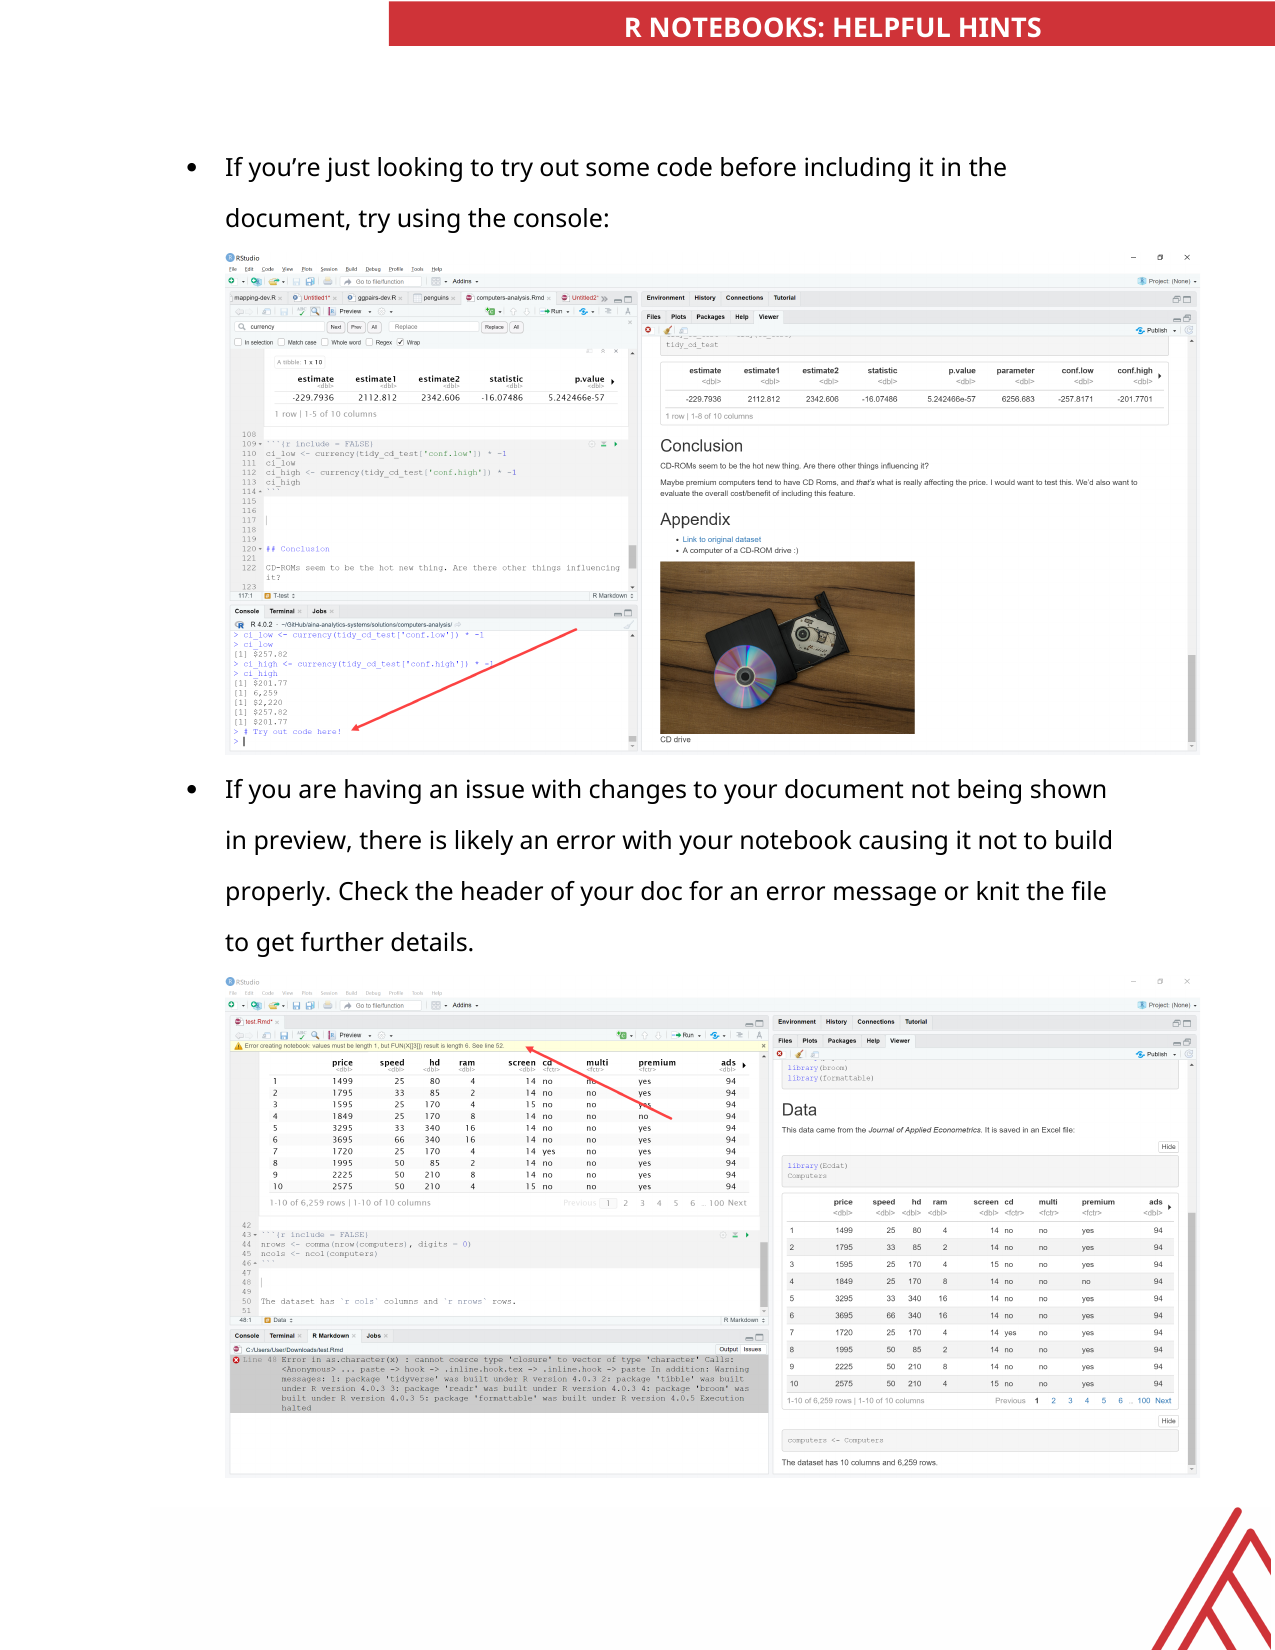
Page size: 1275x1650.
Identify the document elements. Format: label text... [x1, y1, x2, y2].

picture [225, 975, 1200, 1478]
picture [150, 1507, 1271, 1650]
picture [225, 252, 1200, 755]
